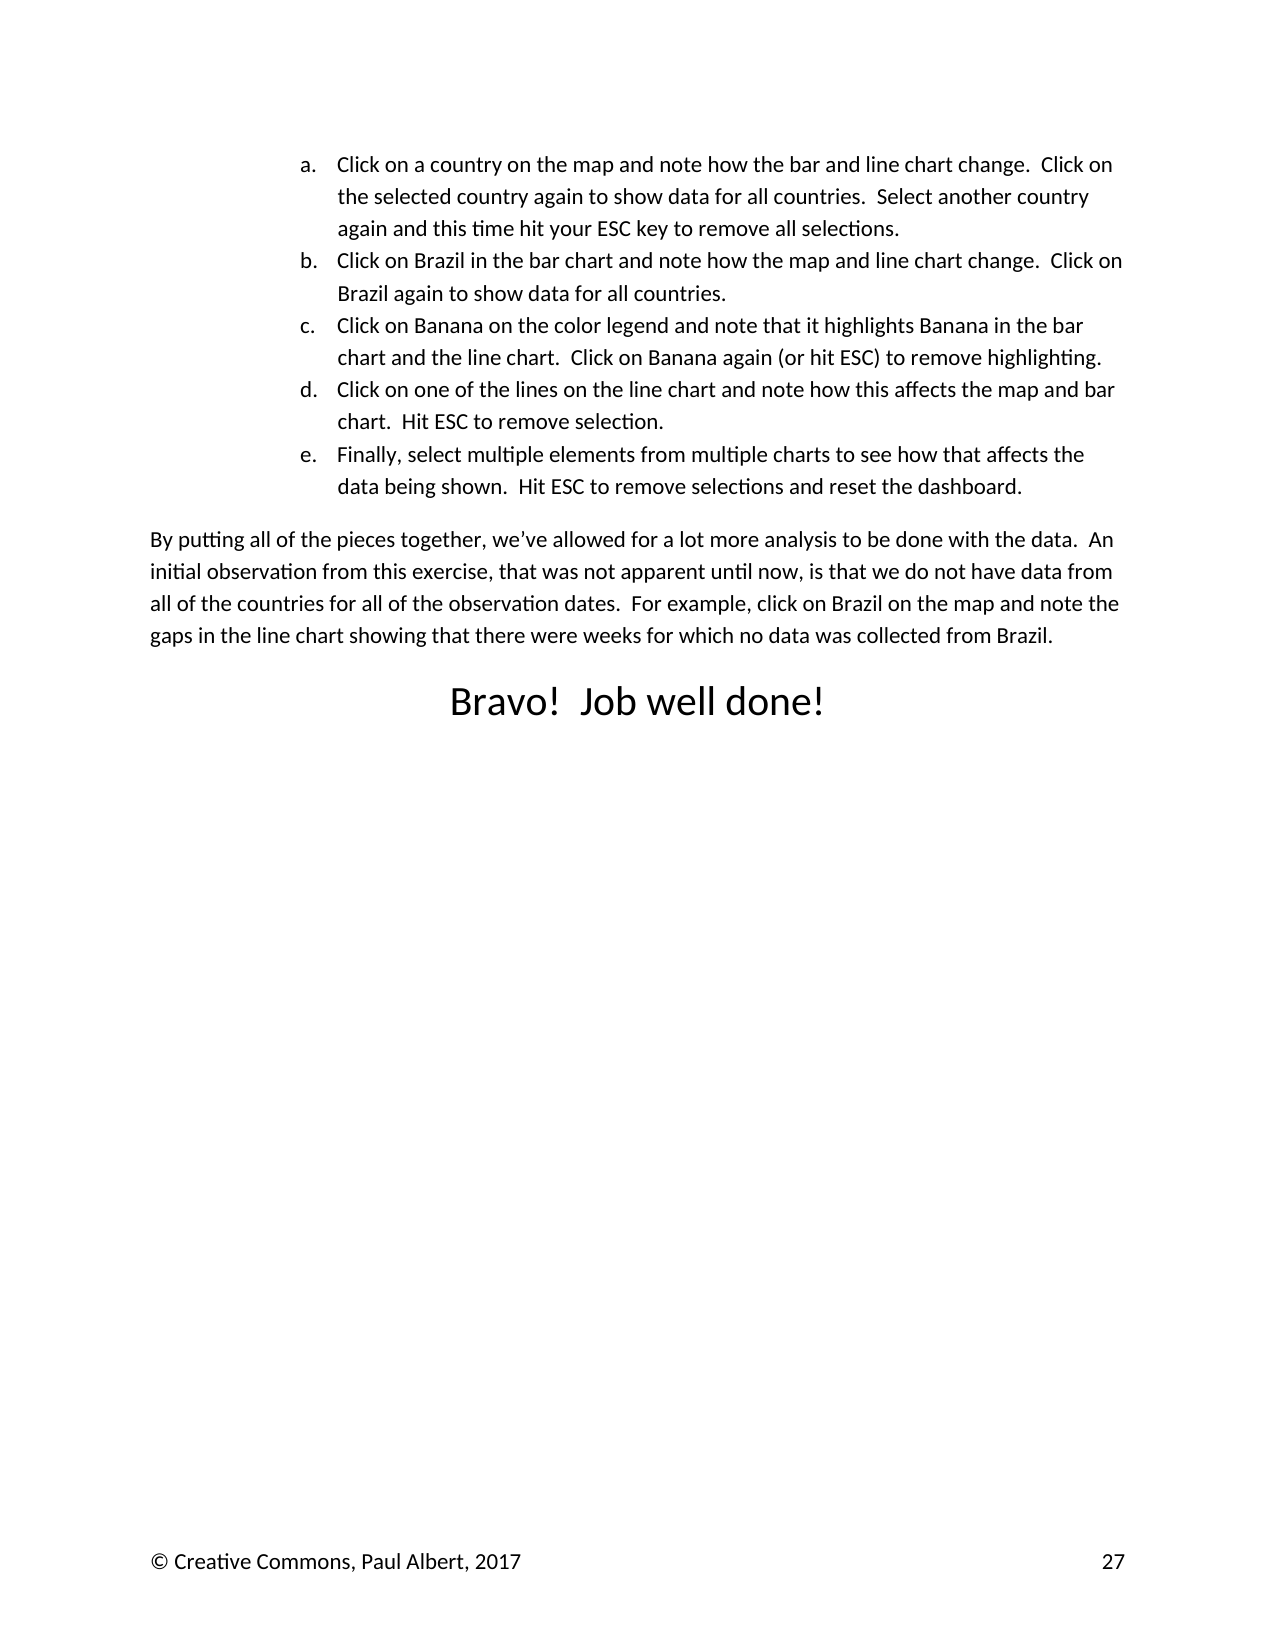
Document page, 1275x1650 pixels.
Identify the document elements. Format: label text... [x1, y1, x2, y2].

text By putting all of the pieces together, we’ve allowed for a lot more analysis to be done with the data. An initial observation from this exercise, that was not apparent until now, is that we do not have data from all of the countries for all of the observation dates. For example, click on Brazil on the map and note the gaps in the line chart showing that there were weeks for which no data was collected from Brazil. [150, 525, 1125, 649]
text Bravo! Job well done! [150, 674, 1125, 725]
list Finally, select multiple elements from multiple charts to see how that affects the data being shown. Hit ESC to remove selections and reset the dashboard. [300, 440, 1125, 500]
list Click on Brazil in the bar chart and note how the map and line chart change. Click on Brazil again to show data for all countries. [300, 247, 1125, 307]
list Click on a country on the map and note how the bar and line chart change. Click on the selected country again to show data for all countries. Select another country again and this time hit your ESC key to remove all selections. [300, 150, 1125, 242]
list Click on one of the lines on the line chart and note how this affects the map and bar chart. Hit ESC to remove selection. [300, 375, 1125, 436]
list Click on Banana on the color legend and note that it highlights Banana in the bar chart and the line chart. Click on Banana again (or hit ESC) to remove highlighting. [300, 311, 1125, 371]
